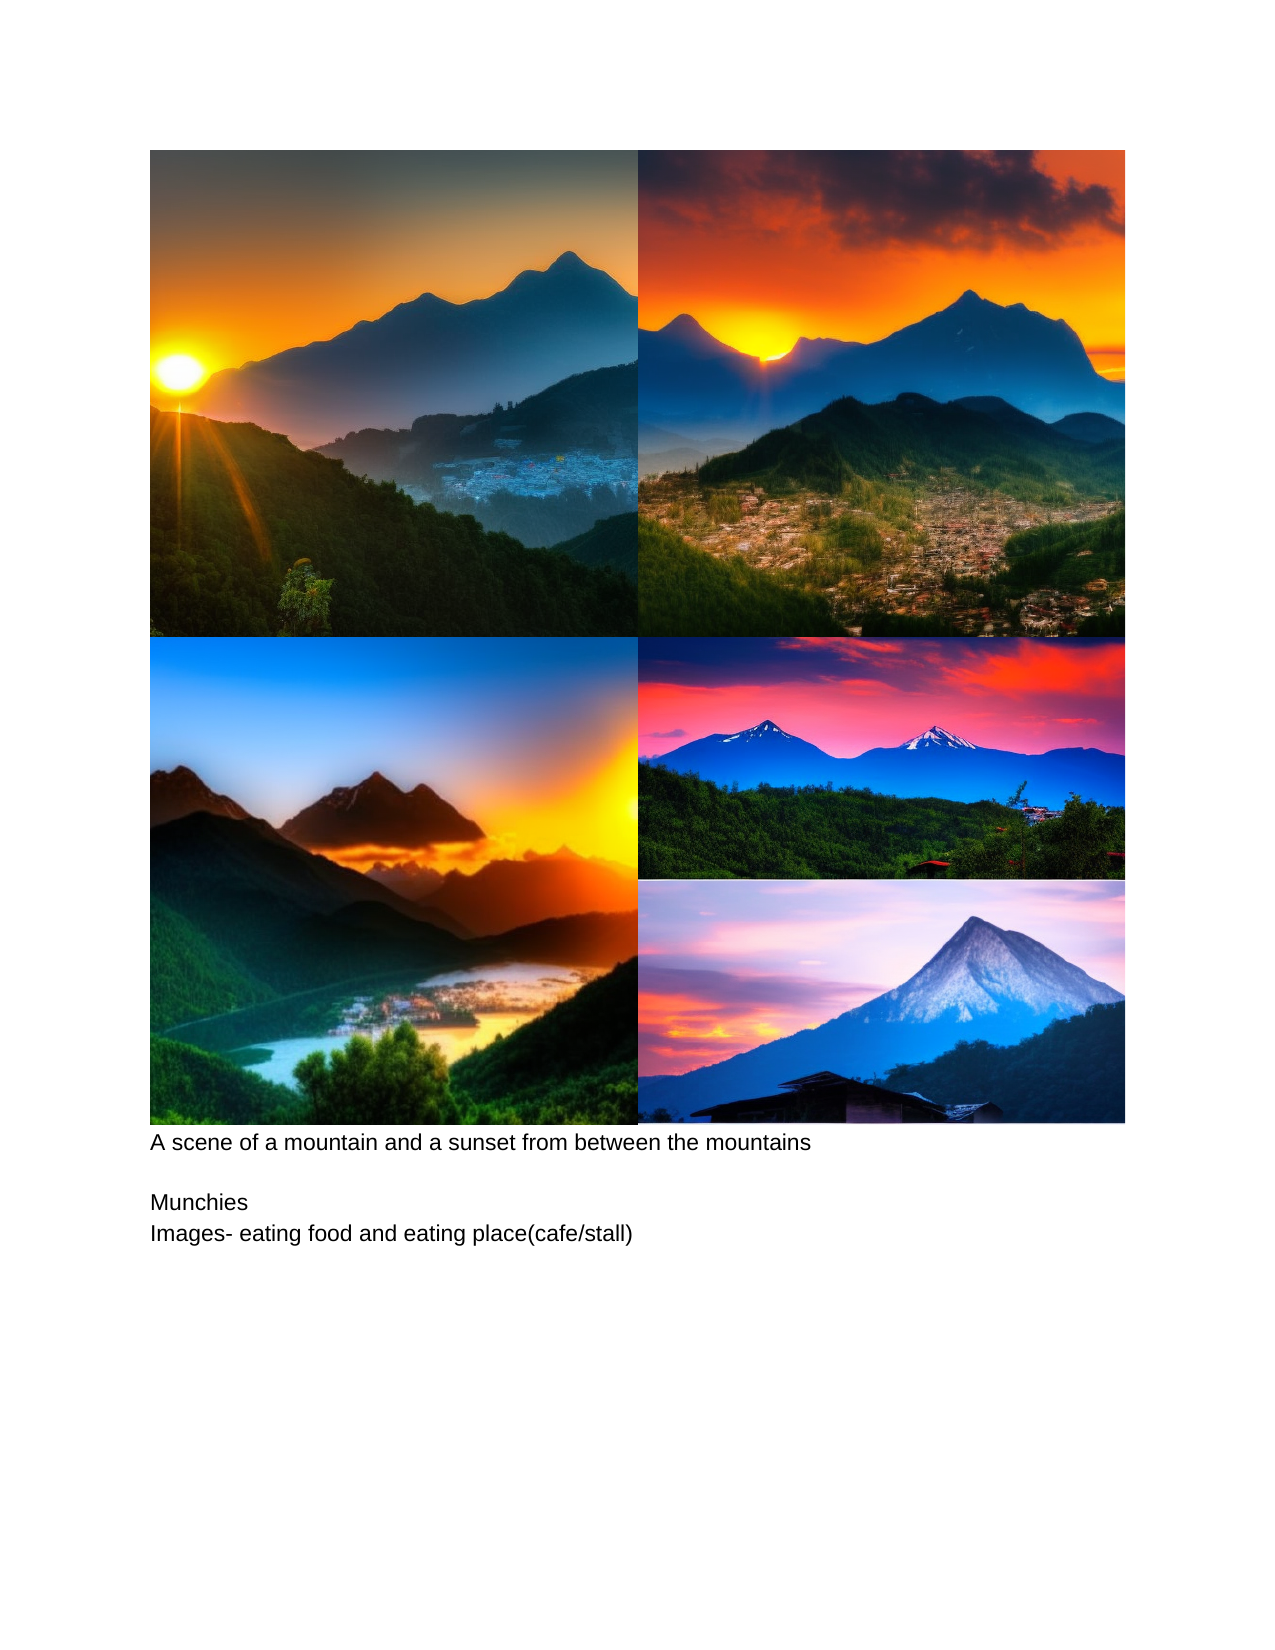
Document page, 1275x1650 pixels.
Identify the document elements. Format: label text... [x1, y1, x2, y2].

text Images- eating food and eating place(cafe/stall) [150, 1219, 1125, 1246]
text A scene of a mountain and a sunset from between the mountains [150, 1129, 1125, 1155]
text Munchies [150, 1189, 1125, 1216]
picture [150, 150, 1125, 1125]
